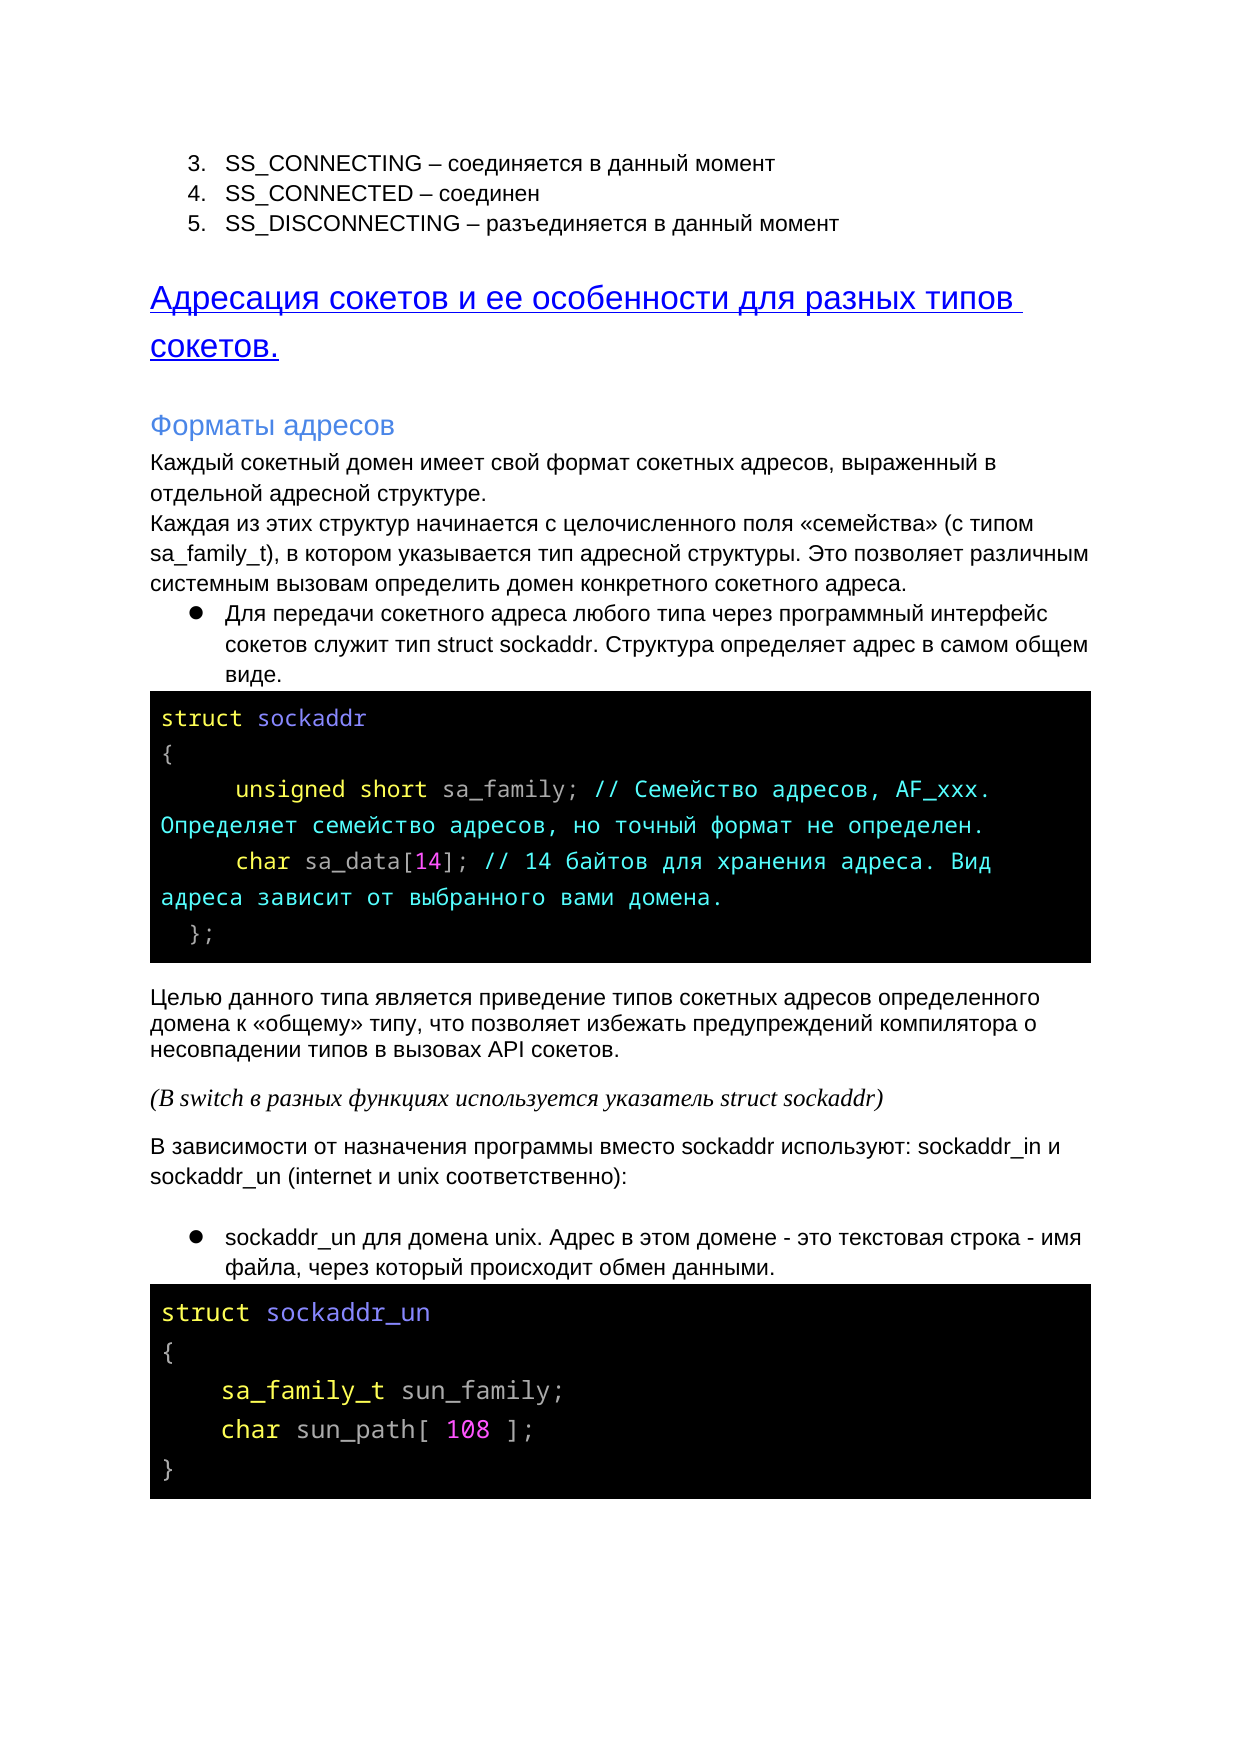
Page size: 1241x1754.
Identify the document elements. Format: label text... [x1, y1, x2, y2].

list sockaddr_un для домена unix. Адрес в этом домене - это текстовая строка - имя файла, через который происходит обмен данными. [187, 1224, 1090, 1280]
table_header struct sockaddr_un { sa_family_t sun_family; char sun_path[ 108 ]; } [150, 1284, 1091, 1499]
subtitle Адресация сокетов и ее особенности для разных типов сокетов. [150, 278, 1090, 364]
text Целью данного типа является приведение типов сокетных адресов определенного домена к «общему» типу, что позволяет избежать предупреждений компилятора о несовпадении типов в вызовах API сокетов. [150, 983, 1090, 1062]
list Для передачи сокетного адреса любого типа через программный интерфейс сокетов служит тип struct sockaddr. Структура определяет адрес в самом общем виде. [187, 600, 1090, 687]
text В зависимости от назначения программы вместо sockaddr используют: sockaddr_in и sockaddr_un (internet и unix соответственно): [150, 1133, 1090, 1189]
list SS_CONNECTING – соединяется в данный момент [187, 150, 1090, 176]
text (В switch в разных функциях используется указатель struct sockaddr) [150, 1083, 1090, 1112]
list SS_CONNECTED – соединен [187, 180, 1090, 207]
table_header struct sockaddr { unsigned short sa_family; // Семейство адресов, AF_xxx. Определяет семейство адресов, но точный формат не определен. char sa_data[14]; // 14 байтов для хранения адреса. Вид адреса зависит от выбранного вами домена. }; [150, 691, 1091, 963]
subtitle Форматы адресов [150, 407, 1090, 441]
text Каждый сокетный домен имеет свой формат сокетных адресов, выраженный в отдельной адресной структуре. [150, 449, 1090, 506]
list SS_DISCONNECTING – разъединяется в данный момент [187, 210, 1090, 237]
text Каждая из этих структур начинается с целочисленного поля «семейства» (с типом sa_family_t), в котором указывается тип адресной структуры. Это позволяет различным системным вызовам определить домен конкретного сокетного адреса. [150, 510, 1090, 597]
